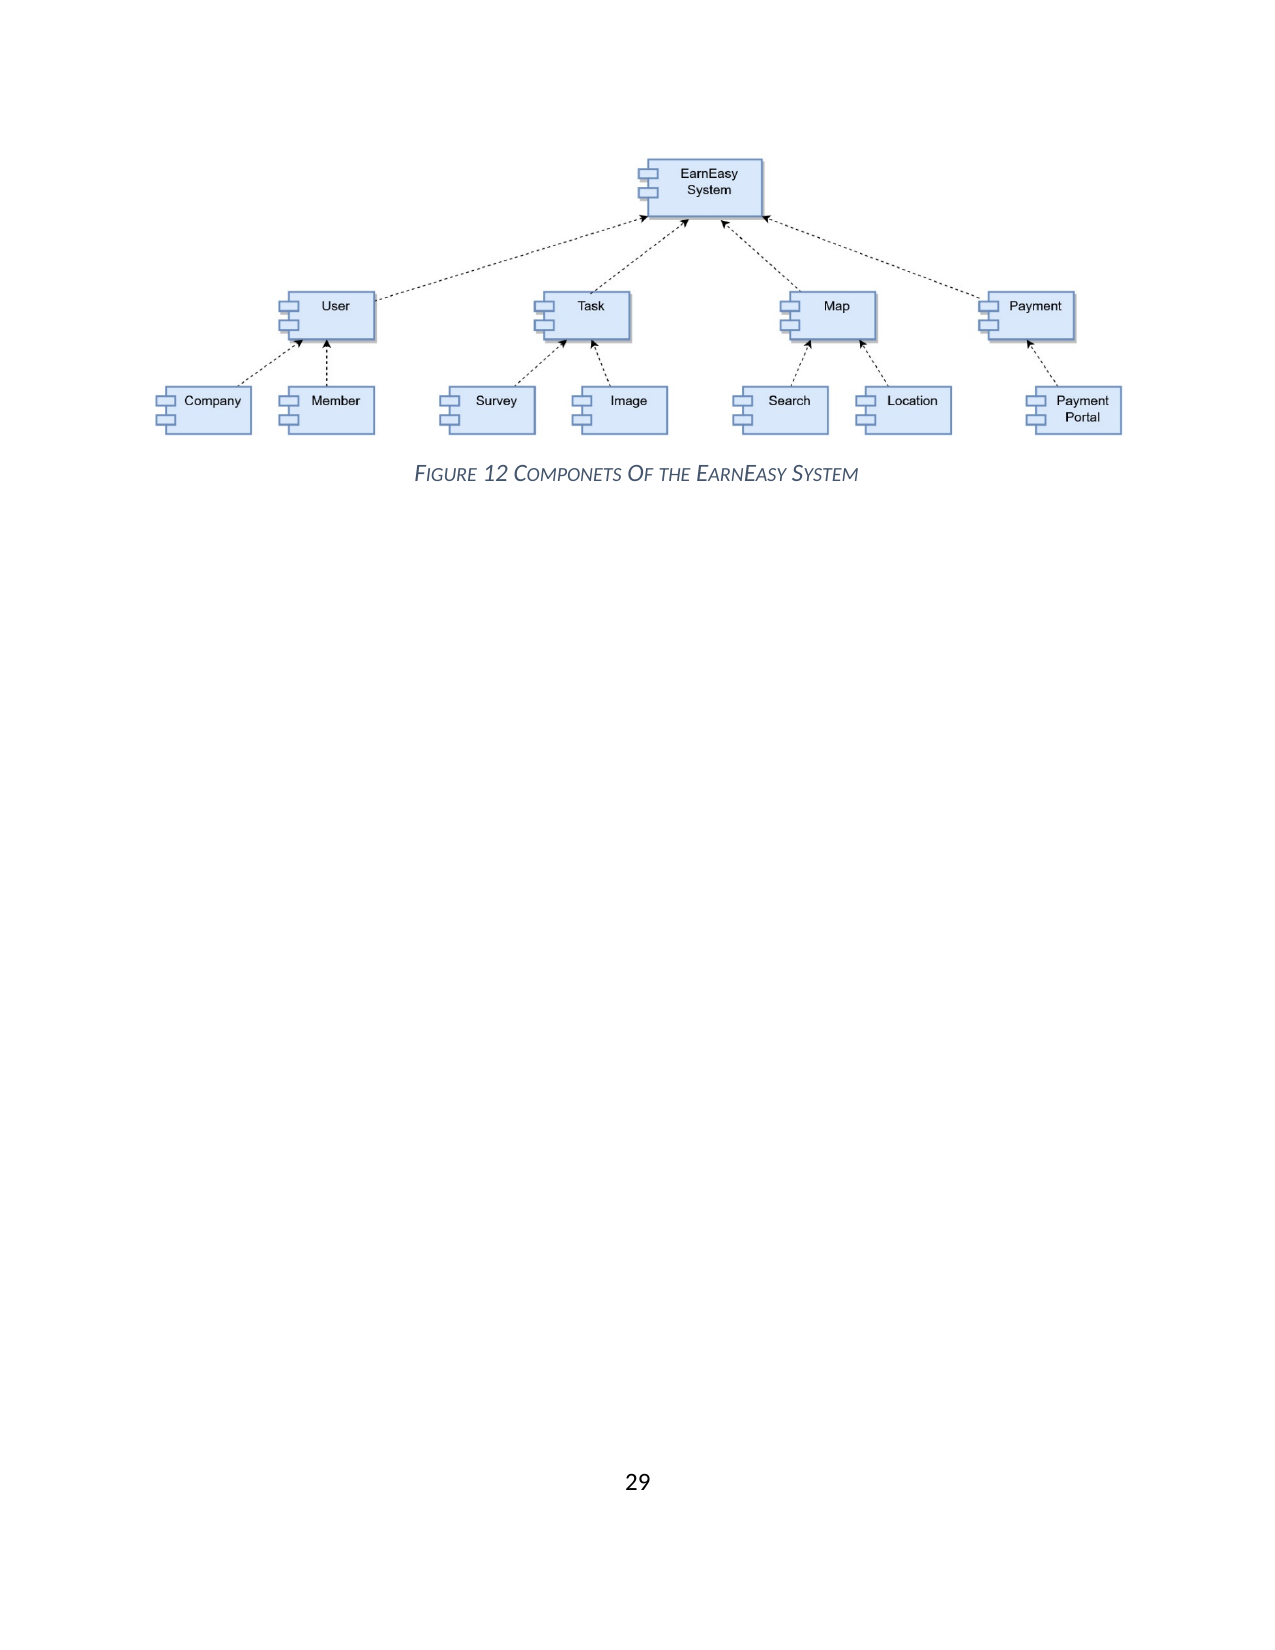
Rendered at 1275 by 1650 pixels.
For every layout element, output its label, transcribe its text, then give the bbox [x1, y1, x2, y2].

picture [150, 153, 1125, 439]
